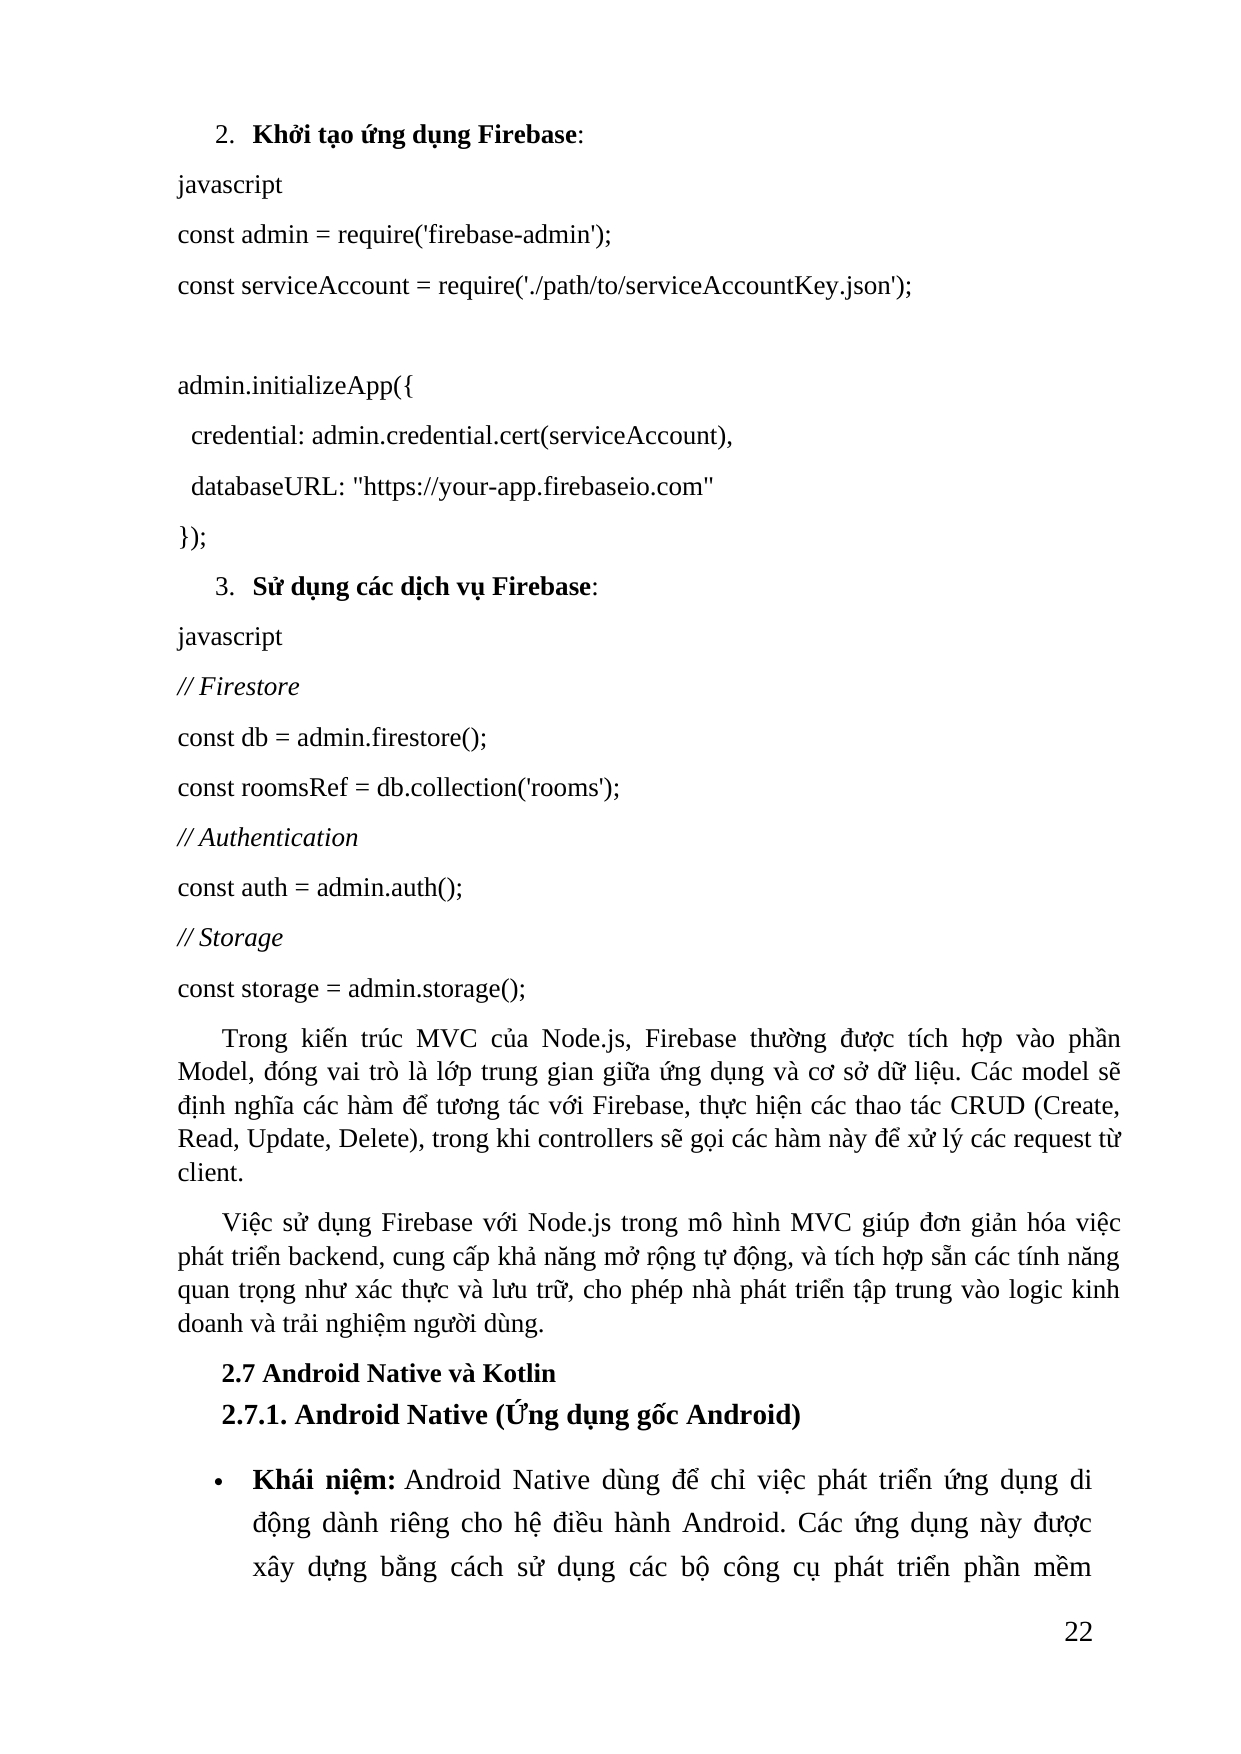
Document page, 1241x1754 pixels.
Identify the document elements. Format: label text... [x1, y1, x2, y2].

text const storage = admin.storage(); [177, 972, 1122, 1003]
text admin.initializeApp({ [177, 369, 1122, 400]
text javascript [177, 620, 1122, 651]
text databaseURL: "https://your-app.firebaseio.com" [177, 469, 1122, 501]
text const serviceAccount = require('./path/to/serviceAccountKey.json'); [177, 269, 1122, 300]
text const auth = admin.auth(); [177, 871, 1122, 902]
text // Storage [177, 921, 1122, 953]
text credential: admin.credential.cert(serviceAccount), [177, 419, 1122, 451]
text // Firestore [177, 670, 1122, 702]
text Việc sử dụng Firebase với Node.js trong mô hình MVC giúp đơn giản hóa việc phát triển backend, cung cấp khả năng mở rộng tự động, và tích hợp sẵn các tính năng quan trọng như xác thực và lưu trữ, cho phép nhà phát triển tập trung vào logic kinh doanh và trải nghiệm người dùng. [177, 1206, 1122, 1338]
text // Authentication [177, 821, 1122, 852]
text }); [177, 520, 1122, 551]
list Sử dụng các dịch vụ Firebase: [215, 570, 1122, 601]
text Trong kiến trúc MVC của Node.js, Firebase thường được tích hợp vào phần Model, đóng vai trò là lớp trung gian giữa ứng dụng và cơ sở dữ liệu. Các model sẽ định nghĩa các hàm để tương tác với Firebase, thực hiện các thao tác CRUD (Create, Read, Update, Delete), trong khi controllers sẽ gọi các hàm này để xử lý các request từ client. [177, 1022, 1122, 1187]
subtitle 2.7 Android Native và Kotlin [177, 1357, 1093, 1388]
text const roomsRef = db.collection('rooms'); [177, 771, 1122, 802]
text javascript [177, 168, 1122, 199]
text const admin = require('firebase-admin'); [177, 218, 1122, 250]
list Khởi tạo ứng dụng Firebase: [215, 118, 1122, 149]
text 2.7.1. Android Native (Ứng dụng gốc Android) [177, 1397, 1093, 1431]
text const db = admin.firestore(); [177, 721, 1122, 752]
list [215, 1462, 1093, 1582]
